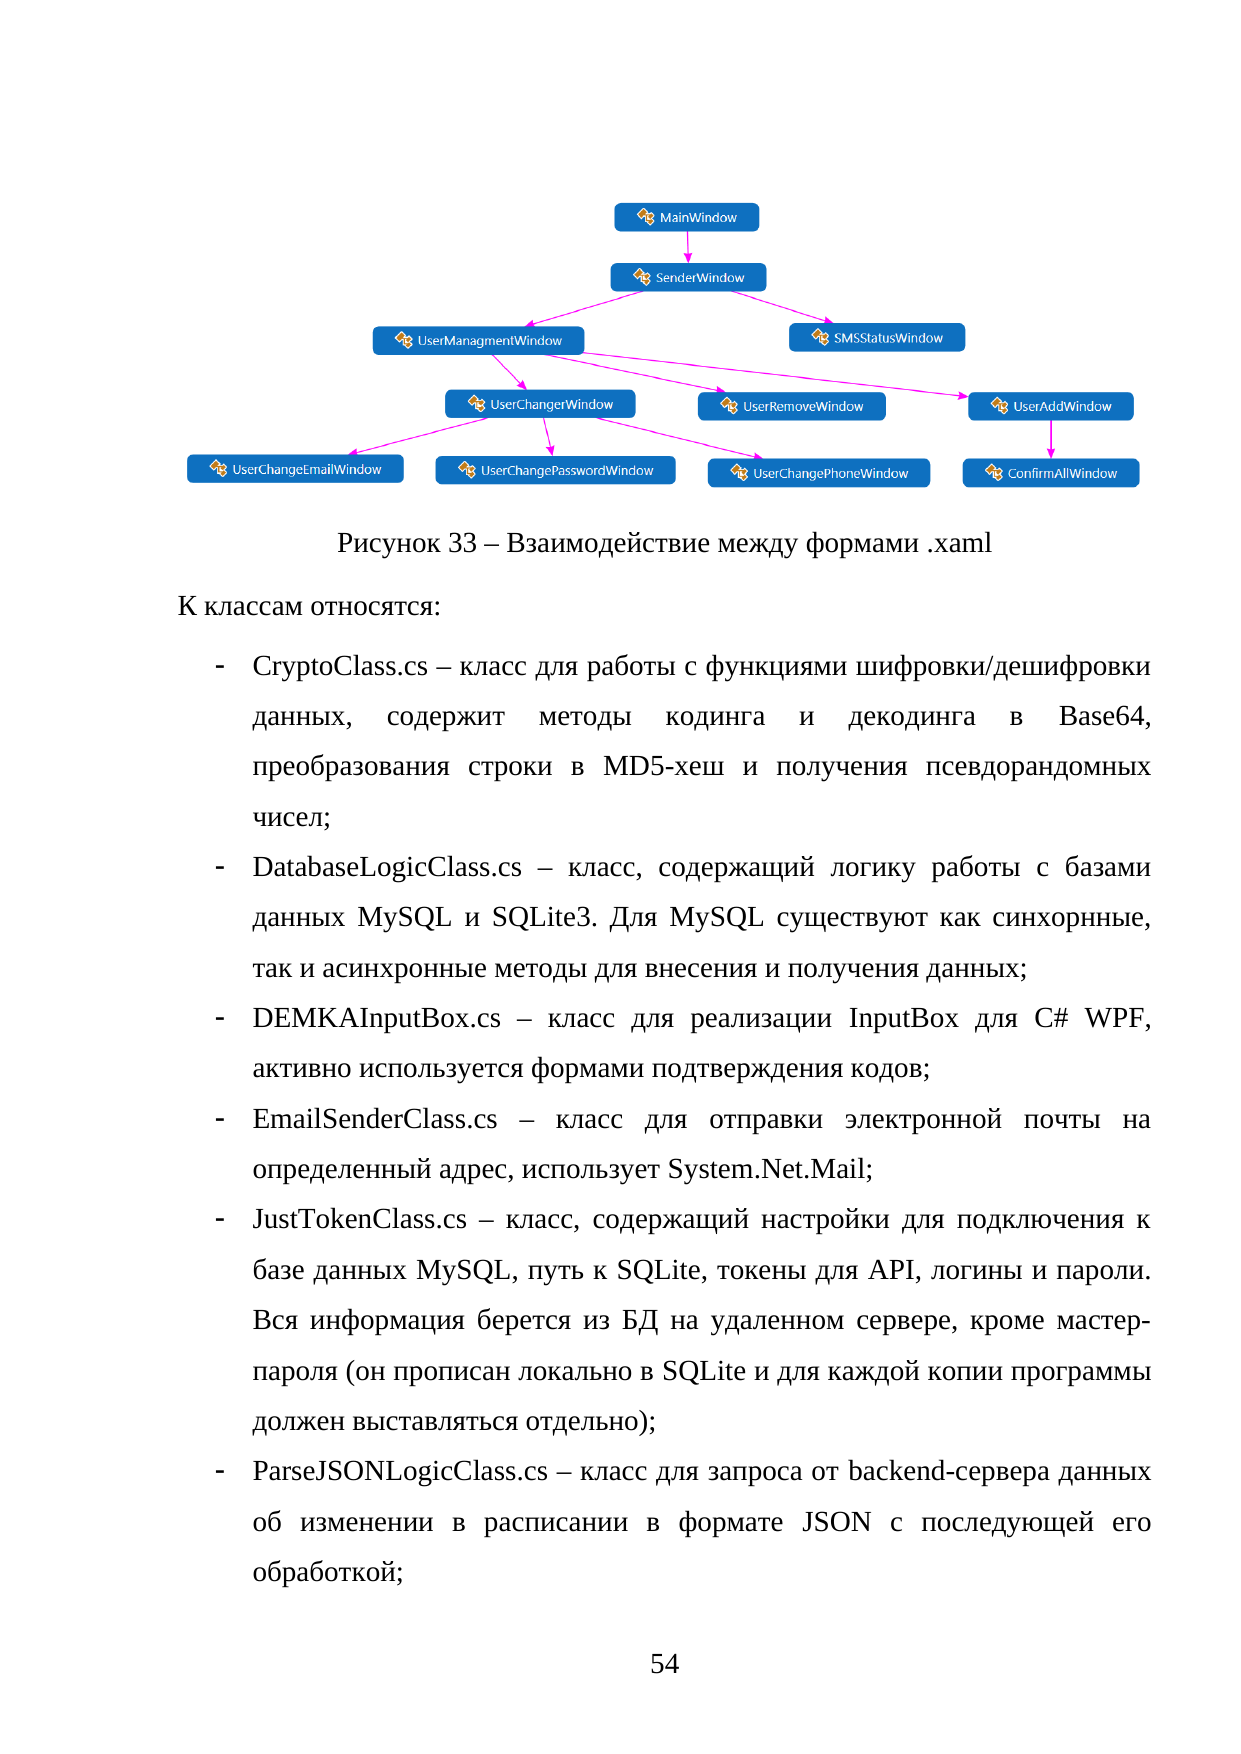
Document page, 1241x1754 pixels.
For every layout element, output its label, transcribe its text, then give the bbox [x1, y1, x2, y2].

text Рисунок 33 – Взаимодействие между формами .xaml [177, 526, 1152, 559]
list CryptoClass.cs – класс для работы с функциями шифровки/дешифровки данных, содержит методы кодинга и декодинга в Base64, преобразования строки в MD5-хеш и получения псевдорандомных чисел; [215, 648, 1152, 832]
list JustTokenClass.cs – класс, содержащий настройки для подключения к базе данных MySQL, путь к SQLite, токены для API, логины и пароли. Вся информация берется из БД на удаленном сервере, кроме мастер-пароля (он прописан локально в SQLite и для каждой копии программы должен выставляться отдельно); [215, 1202, 1152, 1437]
picture [177, 189, 1152, 500]
list DatabaseLogicClass.cs – класс, содержащий логику работы с базами данных MySQL и SQLite3. Для MySQL существуют как синхорнные, так и асинхронные методы для внесения и получения данных; [215, 849, 1152, 983]
list EmailSenderClass.cs – класс для отправки электронной почты на определенный адрес, использует System.Net.Mail; [215, 1101, 1152, 1185]
list DEMKAInputBox.cs – класс для реализации InputBox для C# WPF, активно используется формами подтверждения кодов; [215, 1000, 1152, 1084]
list ParseJSONLogicClass.cs – класс для запроса от backend-сервера данных об изменении в расписании в формате JSON с последующей его обработкой; [215, 1453, 1152, 1588]
text К классам относятся: [177, 588, 1152, 622]
